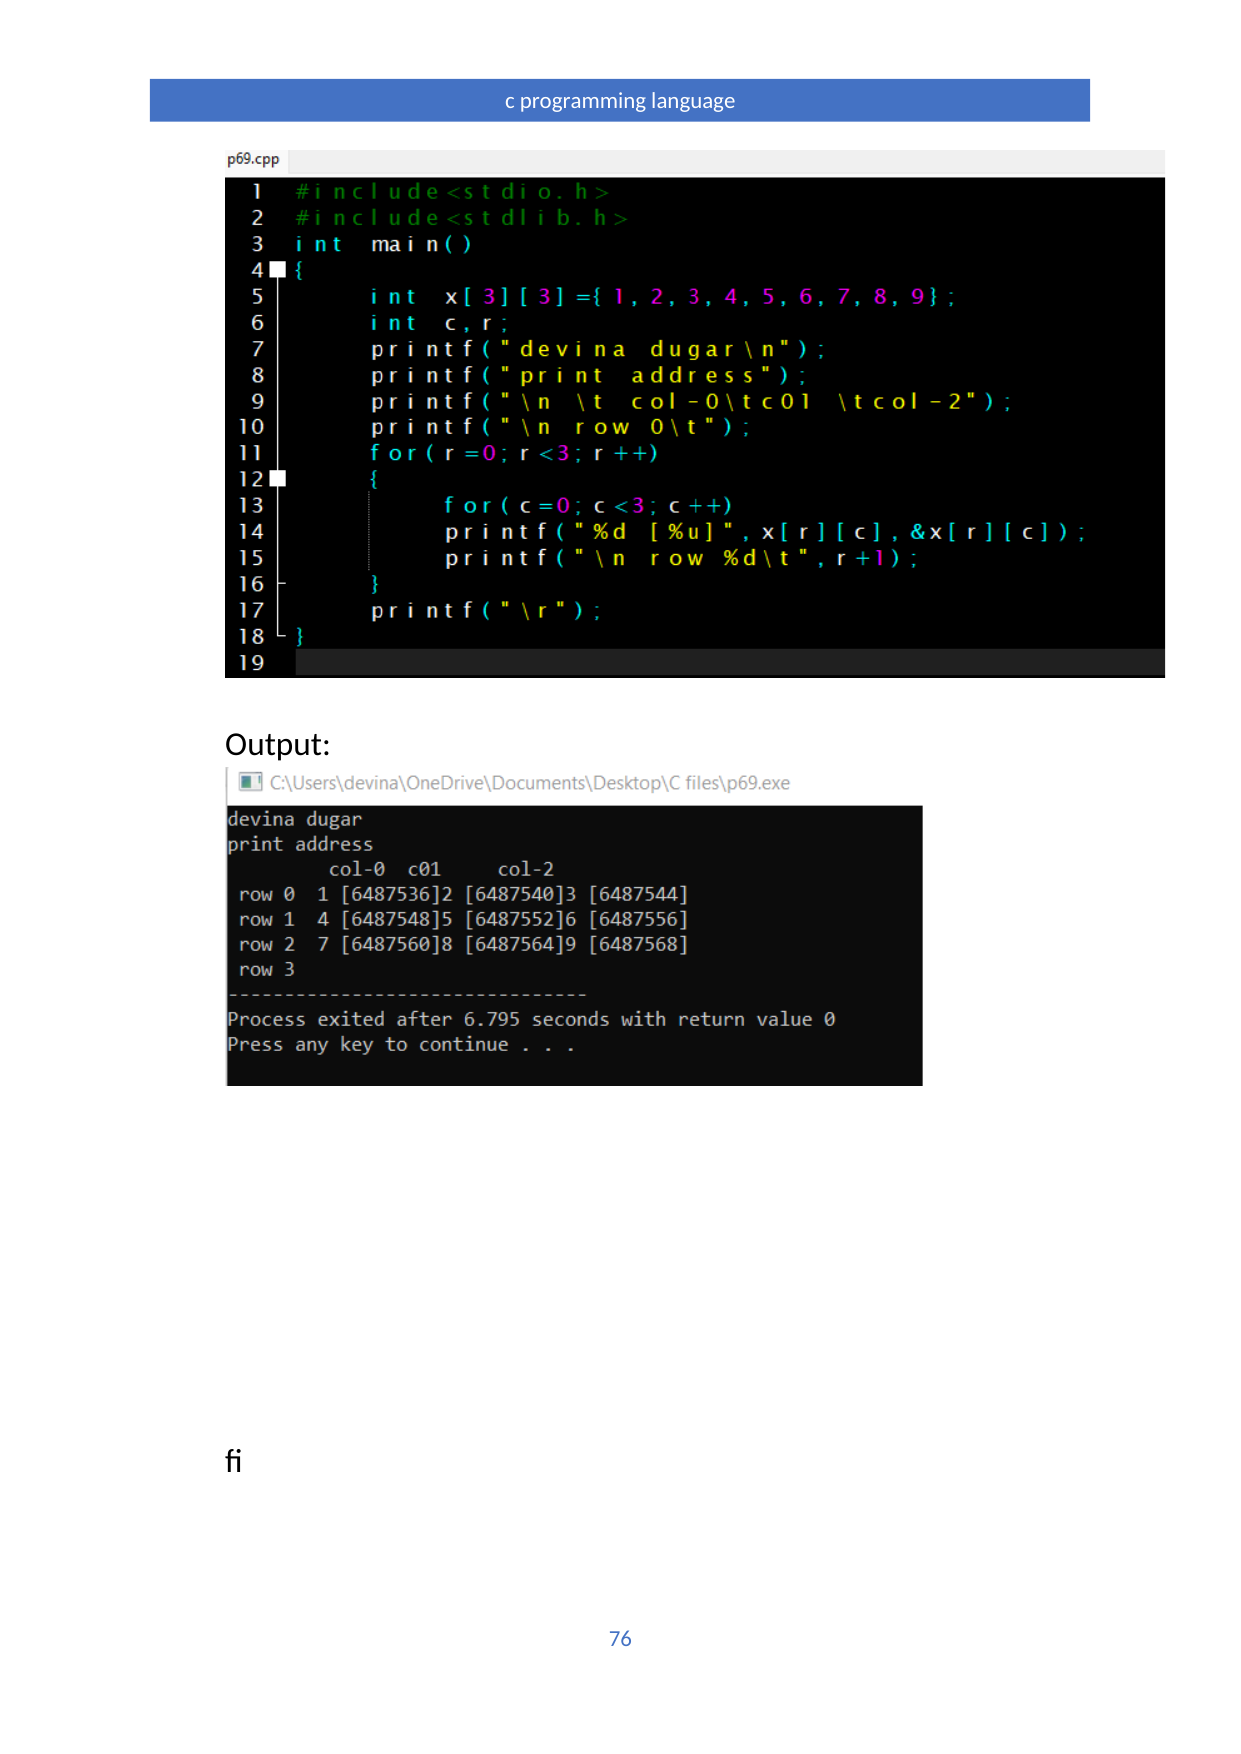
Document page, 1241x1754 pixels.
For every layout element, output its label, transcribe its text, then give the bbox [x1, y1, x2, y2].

list Output: [225, 723, 1090, 764]
picture [225, 150, 1166, 678]
list fi [225, 1440, 1090, 1481]
picture [225, 767, 923, 1086]
